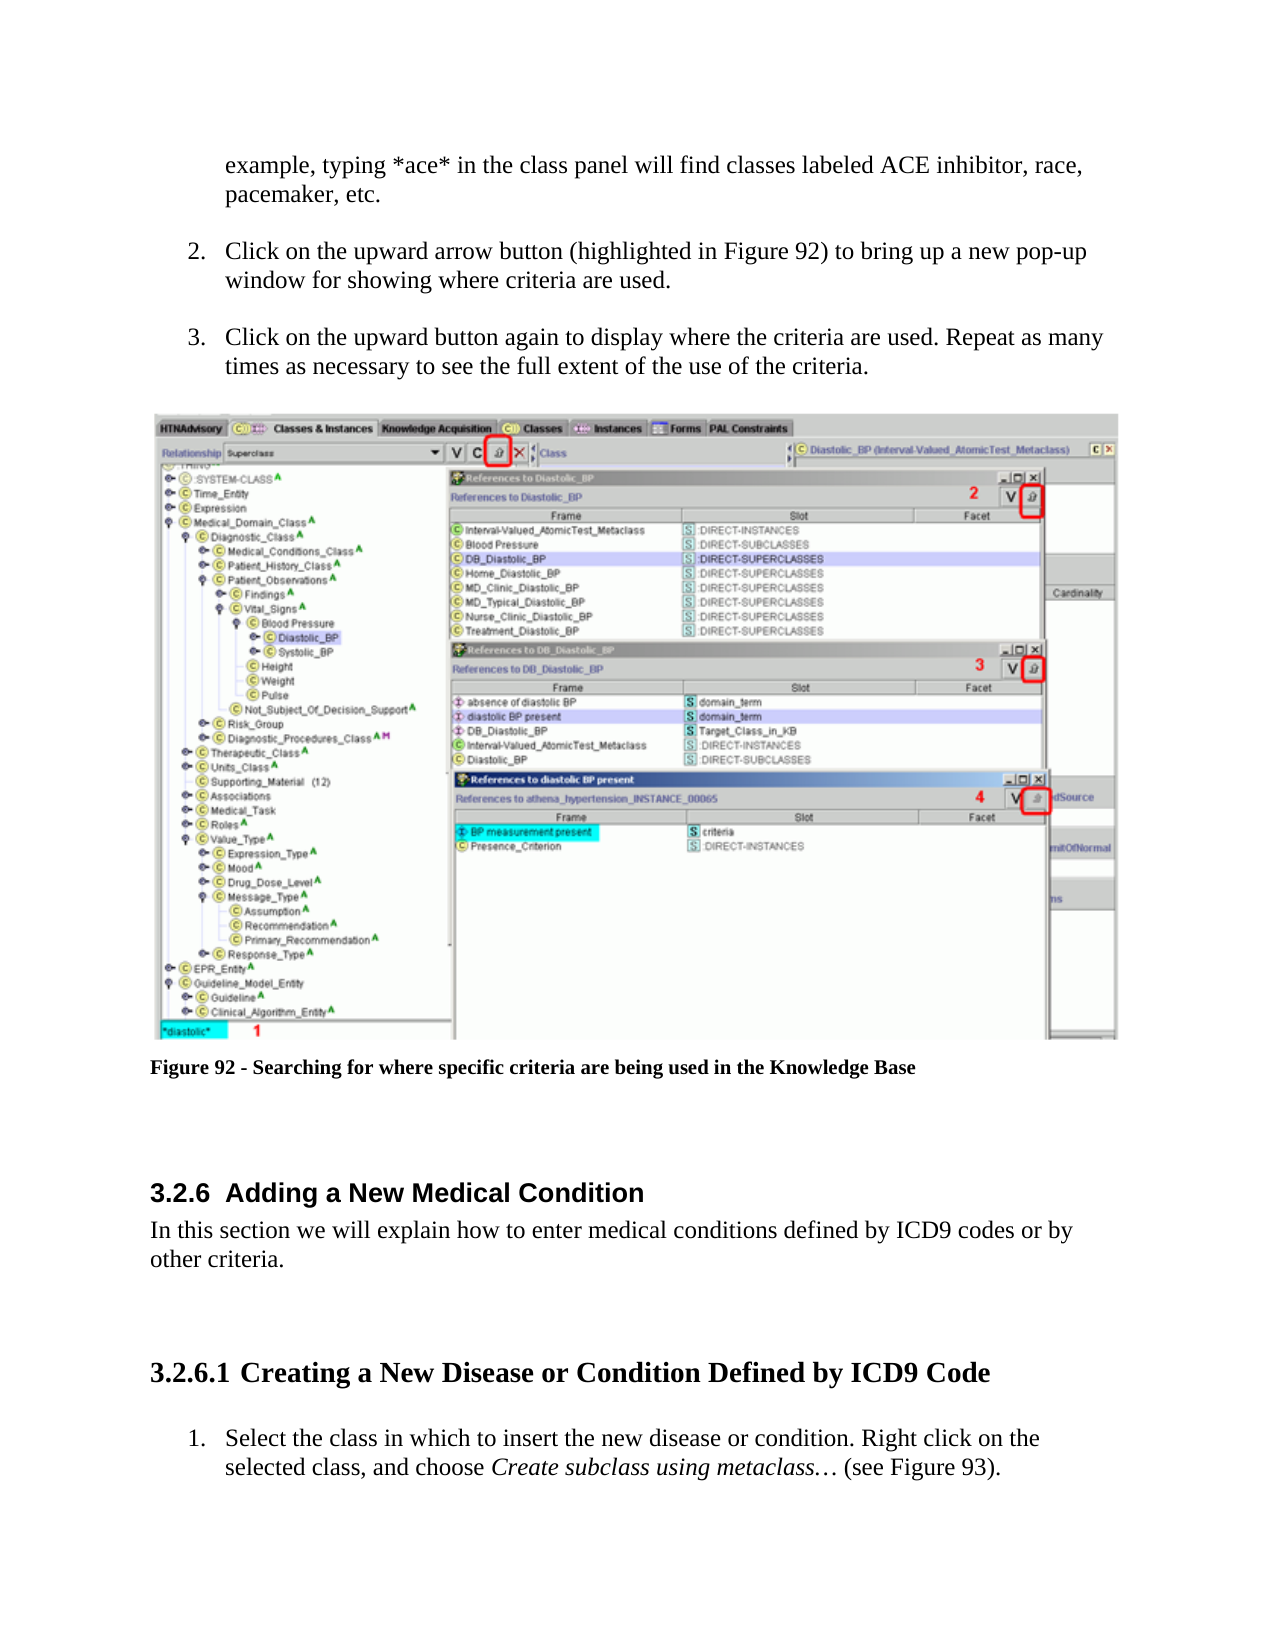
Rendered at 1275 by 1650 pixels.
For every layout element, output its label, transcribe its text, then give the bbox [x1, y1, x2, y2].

list Click on the upward button again to display where the criteria are used. Repeat as many times as necessary to see the full extent of the use of the criteria. [187, 322, 1125, 380]
picture [150, 408, 1125, 1043]
subtitle Adding a New Medical Condition [150, 1177, 1125, 1209]
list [187, 150, 1125, 207]
subtitle Creating a New Disease or Condition Defined by ICD9 Code [150, 1355, 1125, 1388]
text In this section we will explain how to enter medical conditions defined by ICD9 codes or by other criteria. [150, 1215, 1125, 1272]
